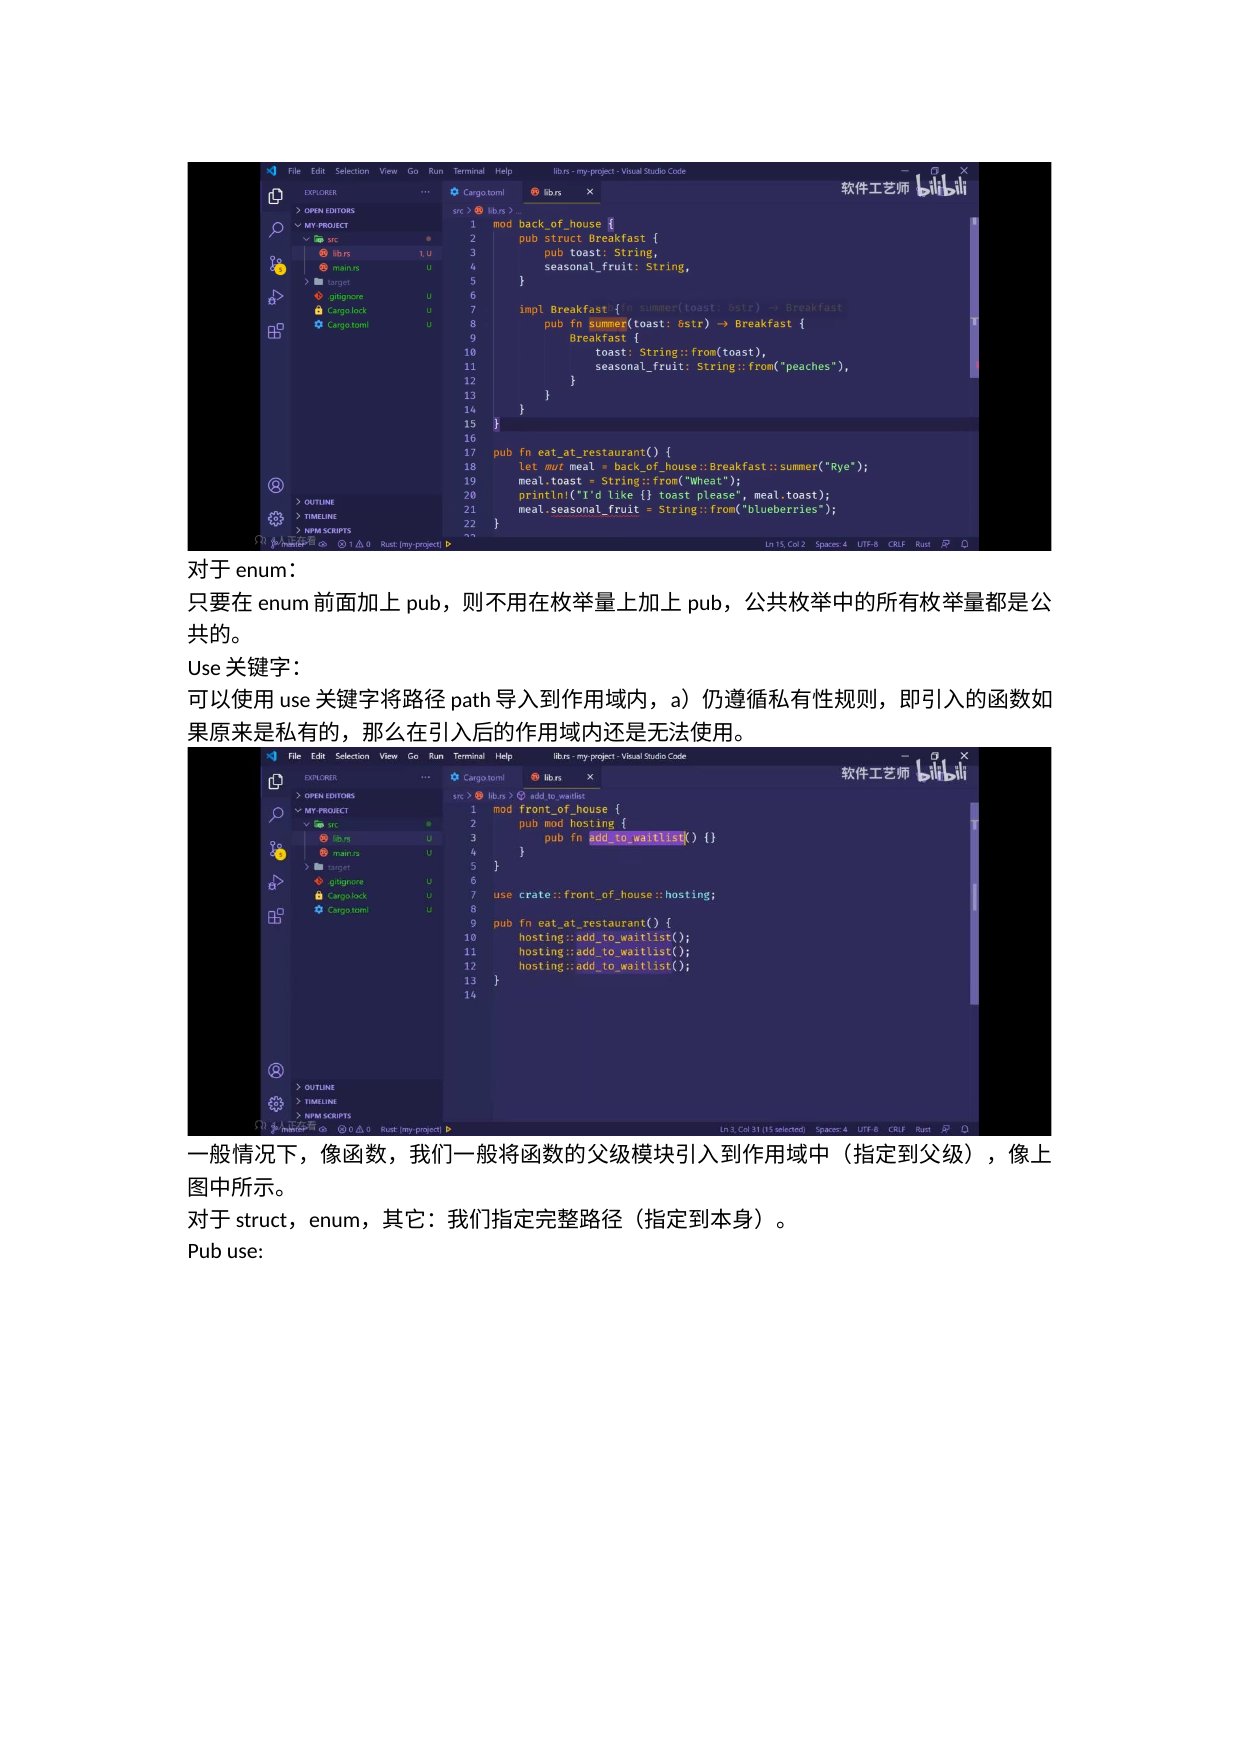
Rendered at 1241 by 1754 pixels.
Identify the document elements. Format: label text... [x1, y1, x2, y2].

list 对于struct，enum，其它：我们指定完整路径（指定到本身）。 [187, 1202, 1053, 1234]
list Use关键字： [187, 649, 1053, 682]
list 只要在enum前面加上pub，则不用在枚举量上加上pub，公共枚举中的所有枚举量都是公共的。 [187, 584, 1053, 649]
picture [187, 747, 1052, 1136]
list 可以使用use关键字将路径path导入到作用域内，a）仍遵循私有性规则，即引入的函数如果原来是私有的，那么在引入后的作用域内还是无法使用。 [187, 682, 1053, 747]
picture [187, 162, 1052, 551]
list 对于enum： [187, 552, 1053, 584]
list Pub use: [187, 1234, 1053, 1267]
list 一般情况下，像函数，我们一般将函数的父级模块引入到作用域中（指定到父级），像上图中所示。 [187, 1137, 1053, 1202]
